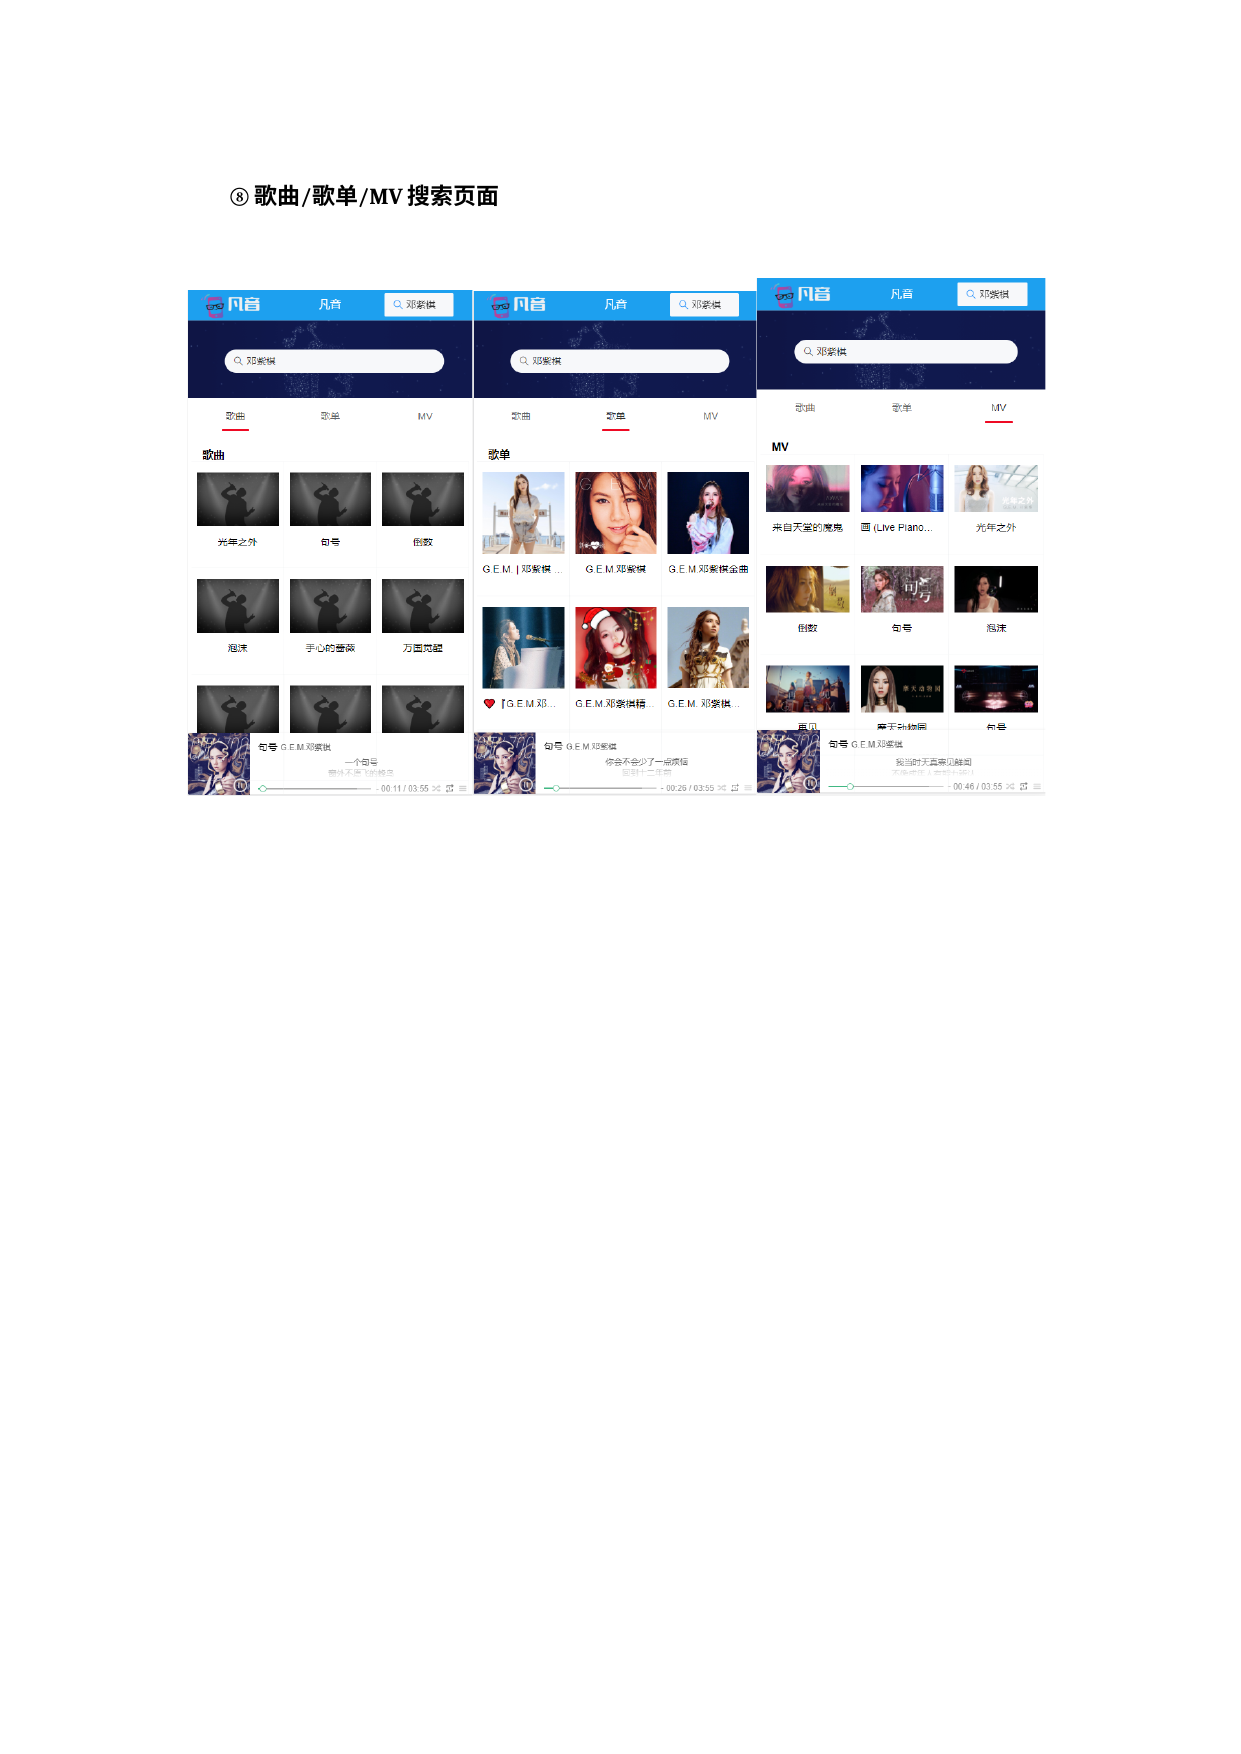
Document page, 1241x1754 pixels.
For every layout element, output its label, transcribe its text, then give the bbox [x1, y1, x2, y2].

picture [187, 278, 1046, 796]
subtitle 歌曲/歌单/MV搜索页面 [187, 162, 1053, 227]
